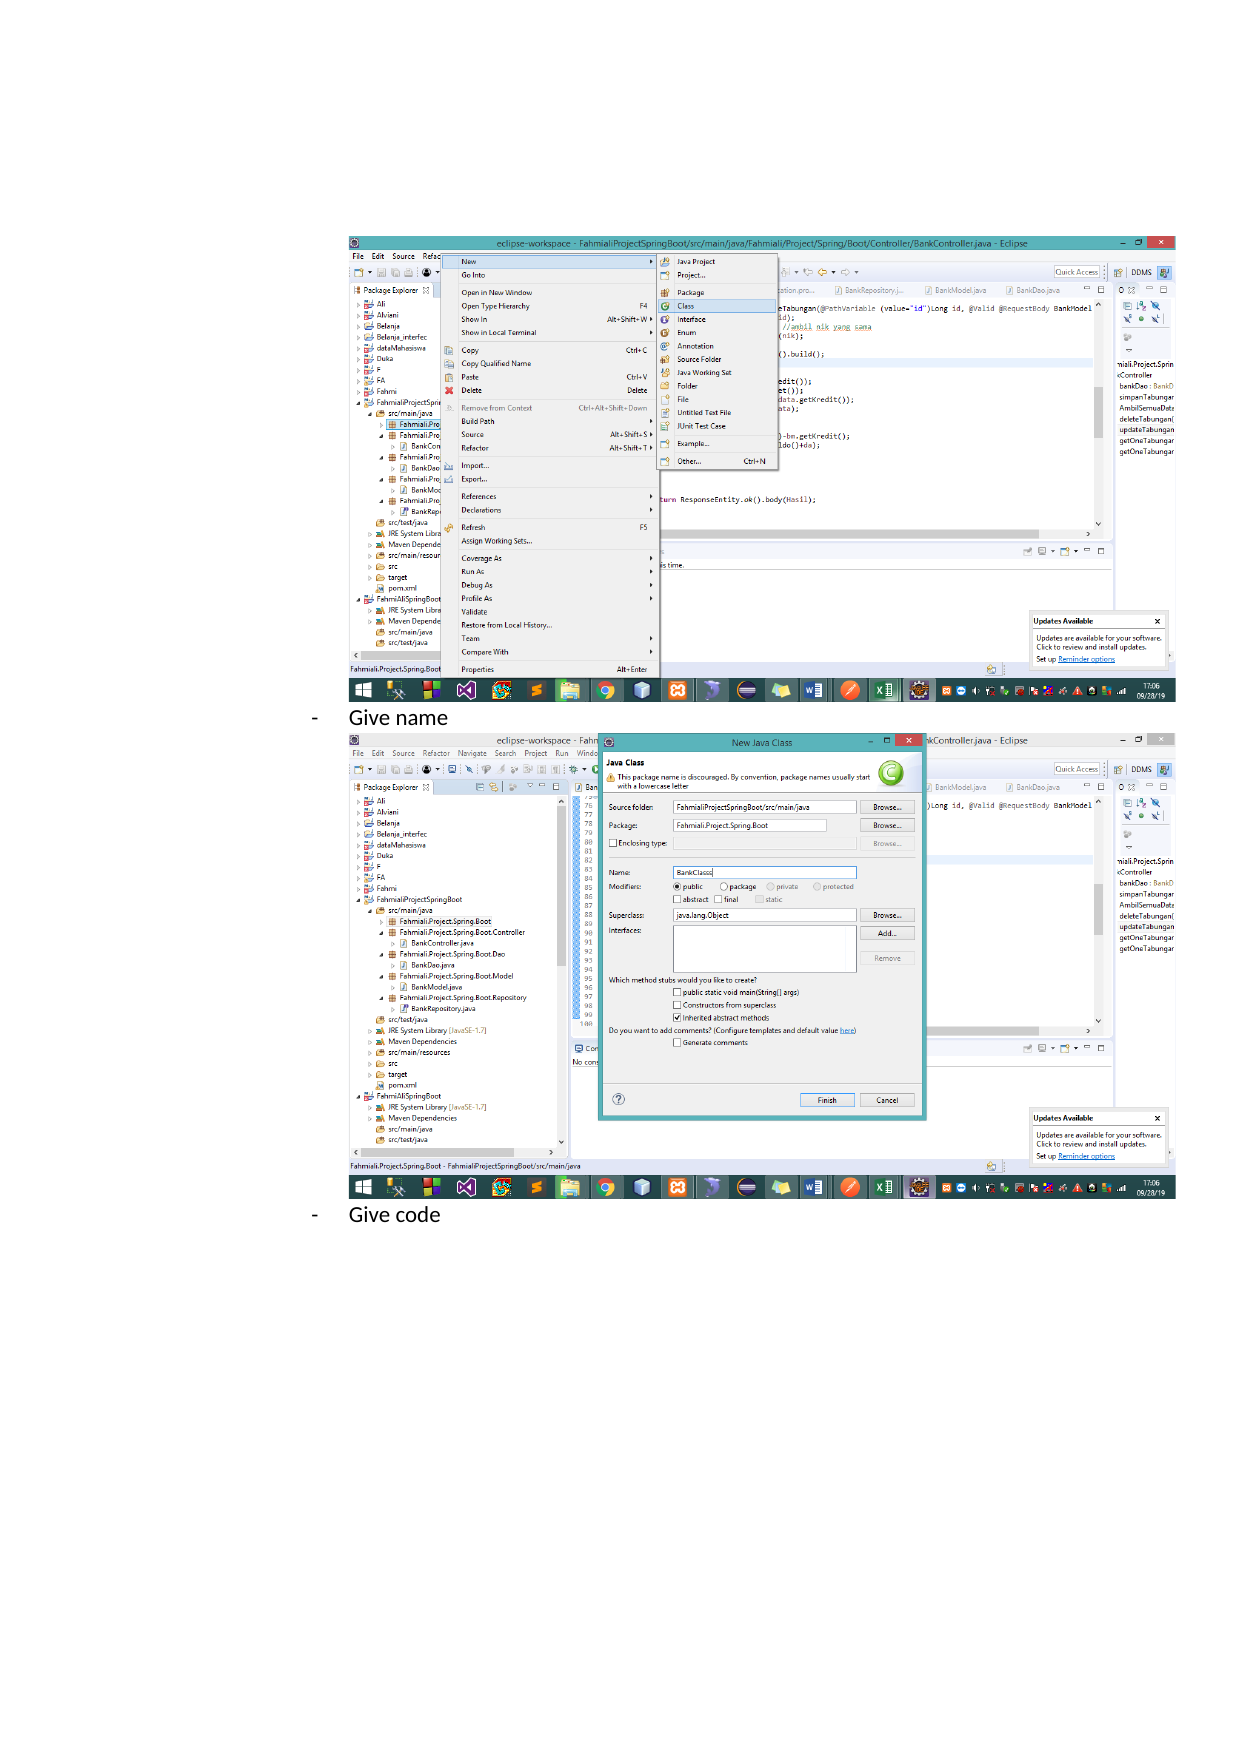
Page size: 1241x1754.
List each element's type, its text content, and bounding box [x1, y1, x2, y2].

list Give name [311, 703, 1063, 731]
list Give code [311, 1201, 1063, 1229]
picture [348, 236, 1176, 702]
picture [348, 733, 1176, 1199]
